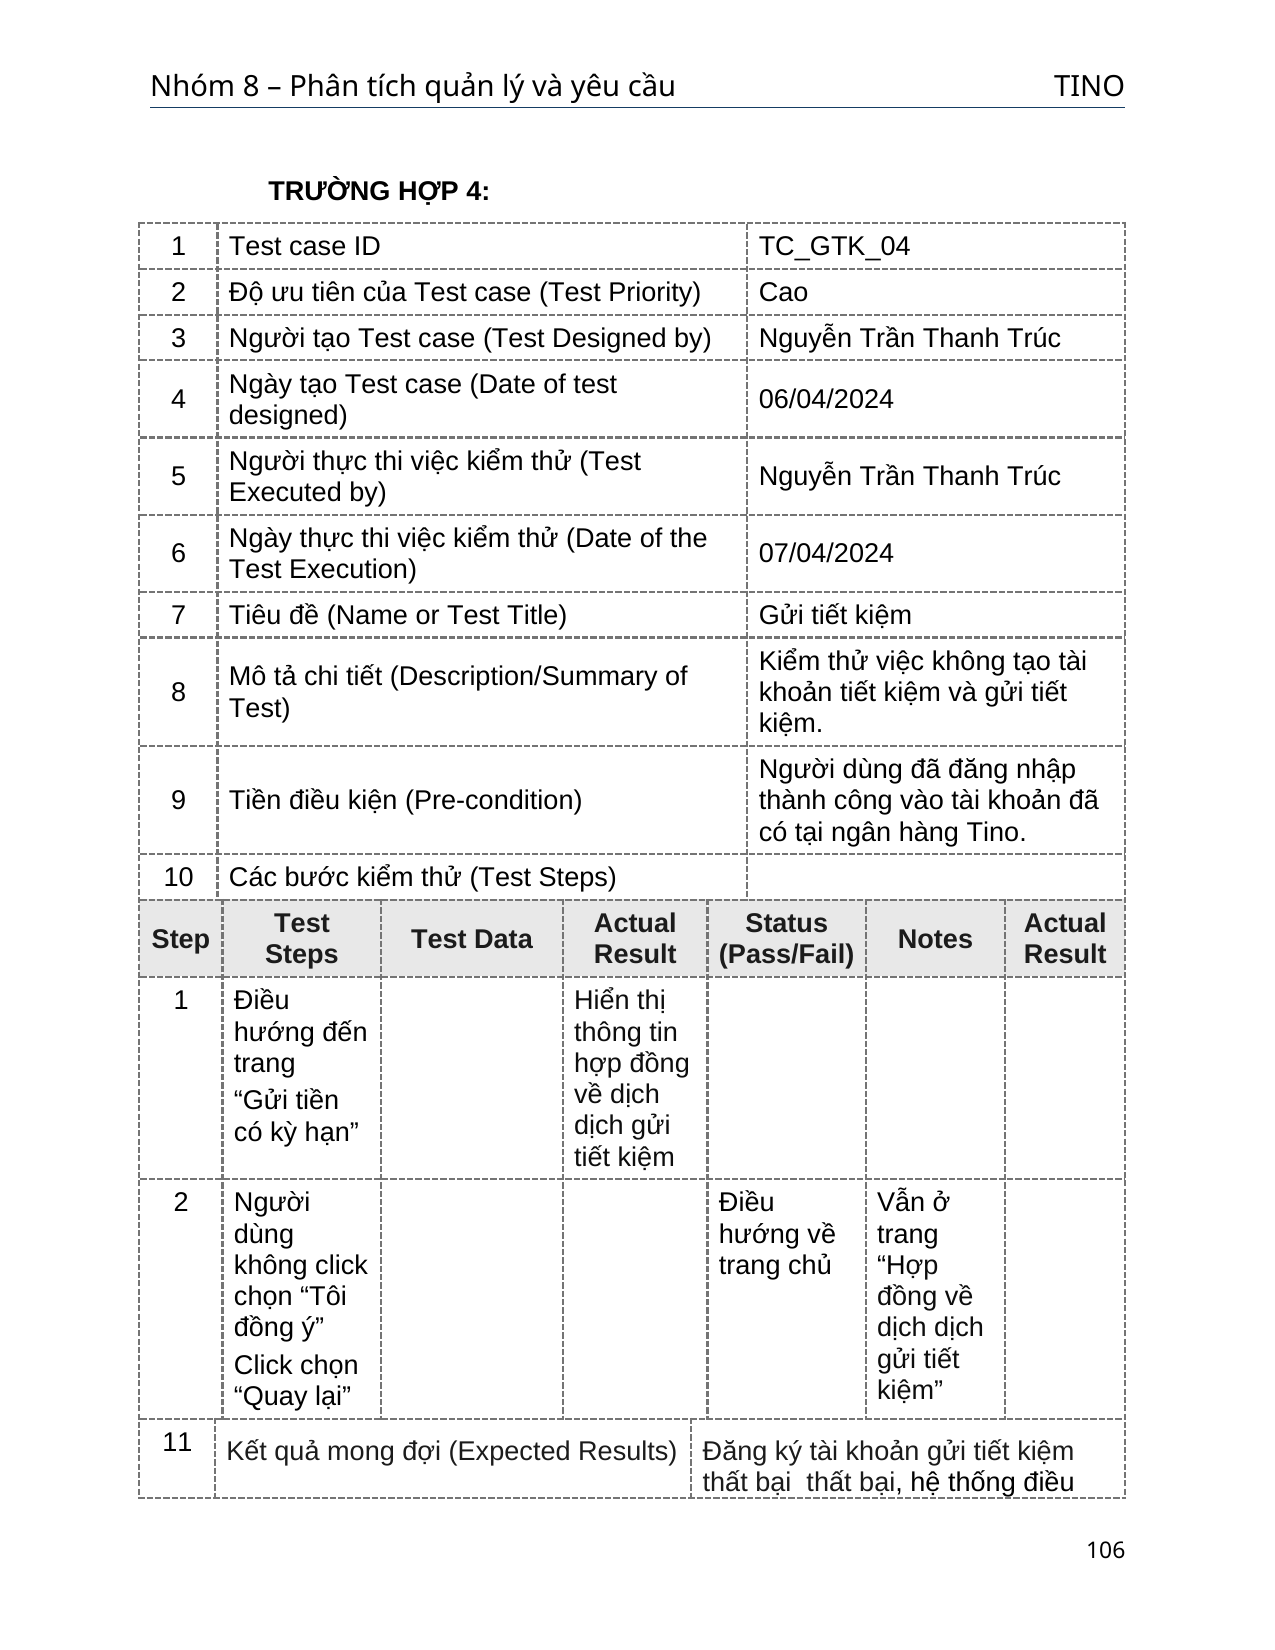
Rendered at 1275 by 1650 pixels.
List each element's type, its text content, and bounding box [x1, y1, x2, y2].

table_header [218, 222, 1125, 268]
text TRƯỜNG HỢP 4: [150, 175, 1125, 206]
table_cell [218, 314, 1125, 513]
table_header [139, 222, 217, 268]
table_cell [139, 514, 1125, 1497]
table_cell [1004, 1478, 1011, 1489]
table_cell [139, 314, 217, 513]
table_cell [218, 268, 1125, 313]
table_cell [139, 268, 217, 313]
